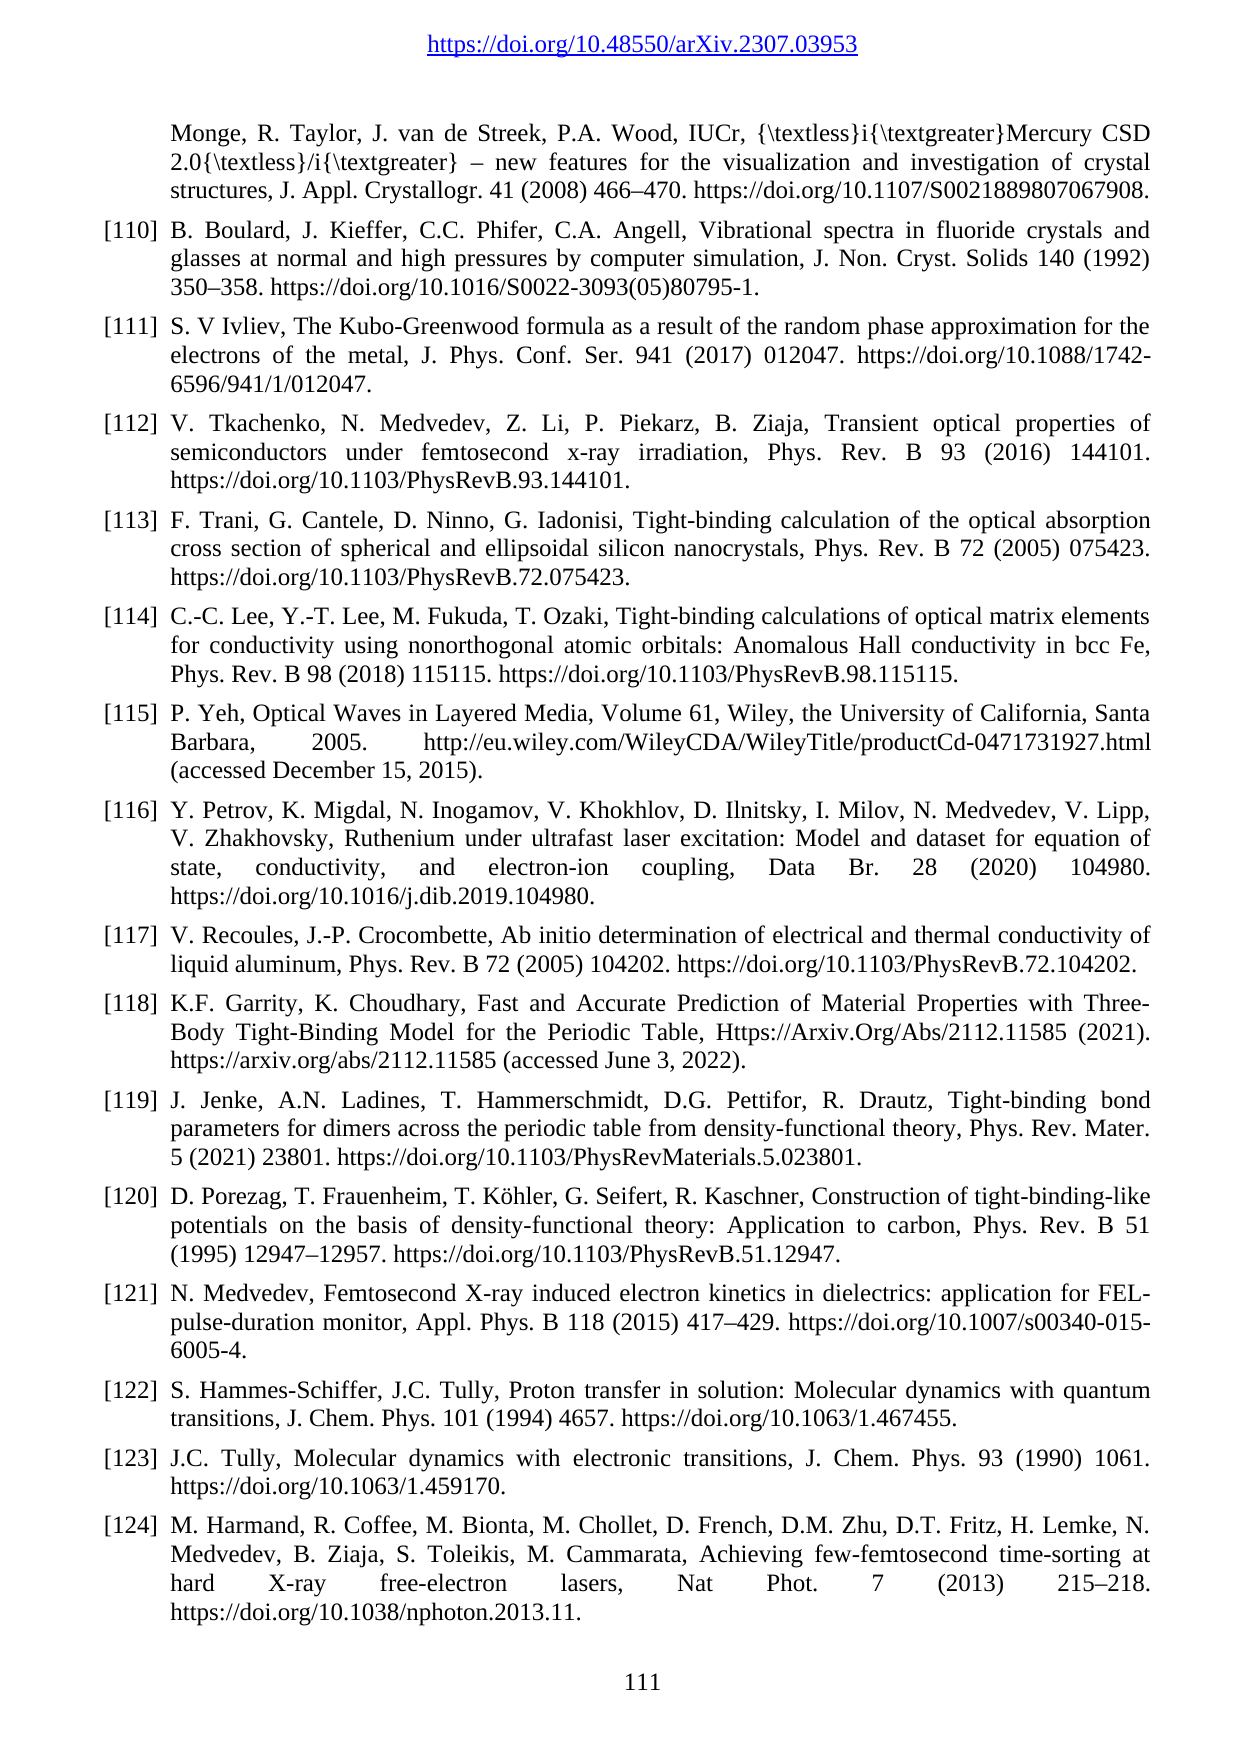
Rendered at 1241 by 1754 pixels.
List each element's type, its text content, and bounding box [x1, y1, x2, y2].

text [120] D. Porezag, T. Frauenheim, T. Köhler, G. Seifert, R. Kaschner, Construction of tight-binding-like potentials on the basis of density-functional theory: Application to carbon, Phys. Rev. B 51 (1995) 12947–12957. https://doi.org/10.1103/PhysRevB.51.12947. [103, 1181, 1152, 1268]
text [118] K.F. Garrity, K. Choudhary, Fast and Accurate Prediction of Material Properties with Three-Body Tight-Binding Model for the Periodic Table, Https://Arxiv.Org/Abs/2112.11585 (2021). https://arxiv.org/abs/2112.11585 (accessed June 3, 2022). [103, 988, 1152, 1074]
text [124] M. Harmand, R. Coffee, M. Bionta, M. Chollet, D. French, D.M. Zhu, D.T. Fritz, H. Lemke, N. Medvedev, B. Ziaja, S. Toleikis, M. Cammarata, Achieving few-femtosecond time-sorting at hard X-ray free-electron lasers, Nat Phot. 7 (2013) 215–218. https://doi.org/10.1038/nphoton.2013.11. [103, 1511, 1152, 1626]
text [113] F. Trani, G. Cantele, D. Ninno, G. Iadonisi, Tight-binding calculation of the optical absorption cross section of spherical and ellipsoidal silicon nanocrystals, Phys. Rev. B 72 (2005) 075423. https://doi.org/10.1103/PhysRevB.72.075423. [103, 505, 1152, 591]
text [112] V. Tkachenko, N. Medvedev, Z. Li, P. Piekarz, B. Ziaja, Transient optical properties of semiconductors under femtosecond x-ray irradiation, Phys. Rev. B 93 (2016) 144101. https://doi.org/10.1103/PhysRevB.93.144101. [103, 408, 1152, 494]
text [110] B. Boulard, J. Kieffer, C.C. Phifer, C.A. Angell, Vibrational spectra in fluoride crystals and glasses at normal and high pressures by computer simulation, J. Non. Cryst. Solids 140 (1992) 350–358. https://doi.org/10.1016/S0022-3093(05)80795-1. [103, 215, 1152, 301]
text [103, 118, 1152, 204]
text [114] C.-C. Lee, Y.-T. Lee, M. Fukuda, T. Ozaki, Tight-binding calculations of optical matrix elements for conductivity using nonorthogonal atomic orbitals: Anomalous Hall conductivity in bcc Fe, Phys. Rev. B 98 (2018) 115115. https://doi.org/10.1103/PhysRevB.98.115115. [103, 601, 1152, 688]
text [116] Y. Petrov, K. Migdal, N. Inogamov, V. Khokhlov, D. Ilnitsky, I. Milov, N. Medvedev, V. Lipp, V. Zhakhovsky, Ruthenium under ultrafast laser excitation: Model and dataset for equation of state, conductivity, and electron-ion coupling, Data Br. 28 (2020) 104980. https://doi.org/10.1016/j.dib.2019.104980. [103, 795, 1152, 910]
text [115] P. Yeh, Optical Waves in Layered Media, Volume 61, Wiley, the University of California, Santa Barbara, 2005. http://eu.wiley.com/WileyCDA/WileyTitle/productCd-0471731927.html (accessed December 15, 2015). [103, 698, 1152, 784]
text [111] S. V Ivliev, The Kubo-Greenwood formula as a result of the random phase approximation for the electrons of the metal, J. Phys. Conf. Ser. 941 (2017) 012047. https://doi.org/10.1088/1742-6596/941/1/012047. [103, 311, 1152, 398]
text [119] J. Jenke, A.N. Ladines, T. Hammerschmidt, D.G. Pettifor, R. Drautz, Tight-binding bond parameters for dimers across the periodic table from density-functional theory, Phys. Rev. Mater. 5 (2021) 23801. https://doi.org/10.1103/PhysRevMaterials.5.023801. [103, 1085, 1152, 1171]
text [117] V. Recoules, J.-P. Crocombette, Ab initio determination of electrical and thermal conductivity of liquid aluminum, Phys. Rev. B 72 (2005) 104202. https://doi.org/10.1103/PhysRevB.72.104202. [103, 920, 1152, 978]
text [122] S. Hammes-Schiffer, J.C. Tully, Proton transfer in solution: Molecular dynamics with quantum transitions, J. Chem. Phys. 101 (1994) 4657. https://doi.org/10.1063/1.467455. [103, 1375, 1152, 1432]
text [123] J.C. Tully, Molecular dynamics with electronic transitions, J. Chem. Phys. 93 (1990) 1061. https://doi.org/10.1063/1.459170. [103, 1443, 1152, 1500]
text [121] N. Medvedev, Femtosecond X-ray induced electron kinetics in dielectrics: application for FEL-pulse-duration monitor, Appl. Phys. B 118 (2015) 417–429. https://doi.org/10.1007/s00340-015-6005-4. [103, 1278, 1152, 1364]
